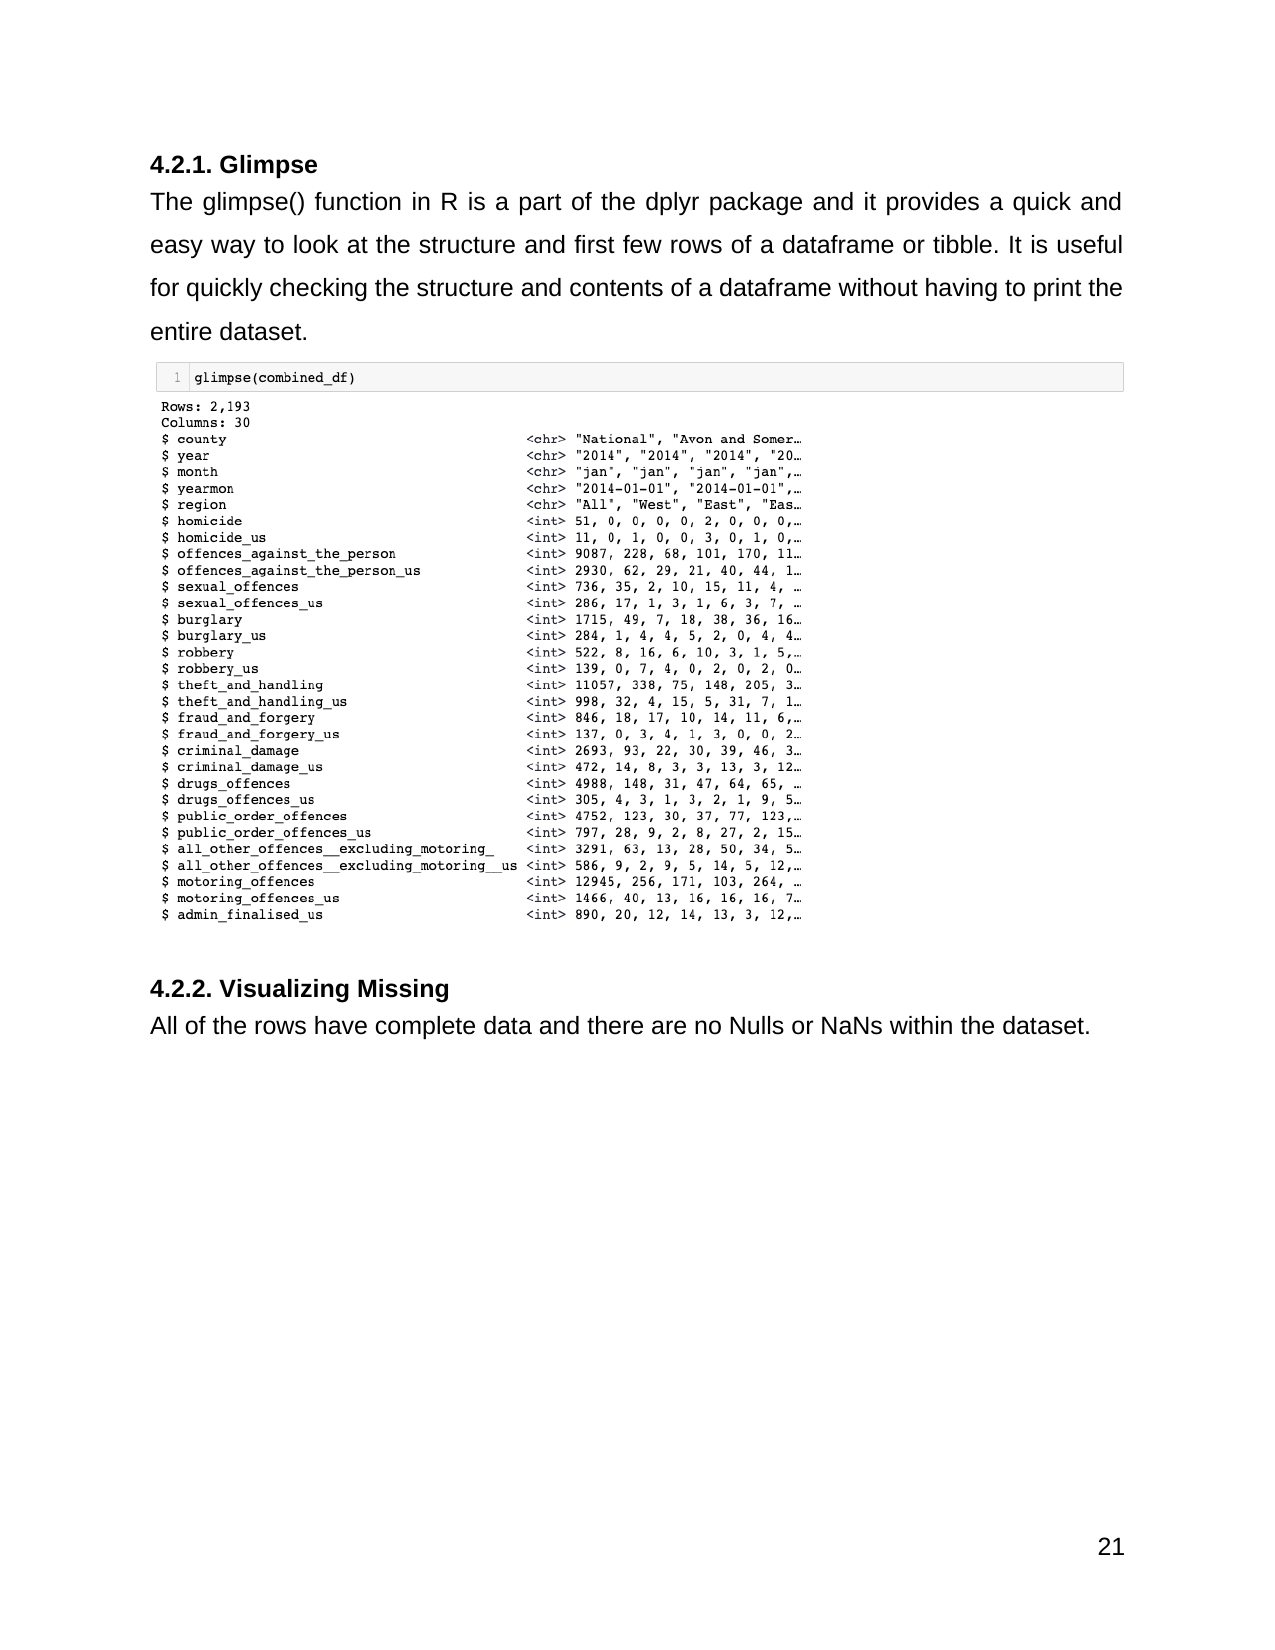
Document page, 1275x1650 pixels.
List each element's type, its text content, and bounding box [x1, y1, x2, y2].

subtitle 4.2.2. Visualizing Missing [150, 974, 1125, 1003]
text The glimpse() function in R is a part of the dplyr package and it provides a quick and easy way to look at the structure and first few rows of a dataframe or tibble. It is useful for quickly checking the structure and contents of a dataframe without having to print the entire dataset. [150, 187, 1125, 345]
picture [150, 359, 1125, 927]
text All of the rows have complete data and there are no Nulls or NaNs within the dataset. [150, 1011, 1125, 1040]
subtitle 4.2.1. Glimpse [150, 150, 1125, 179]
